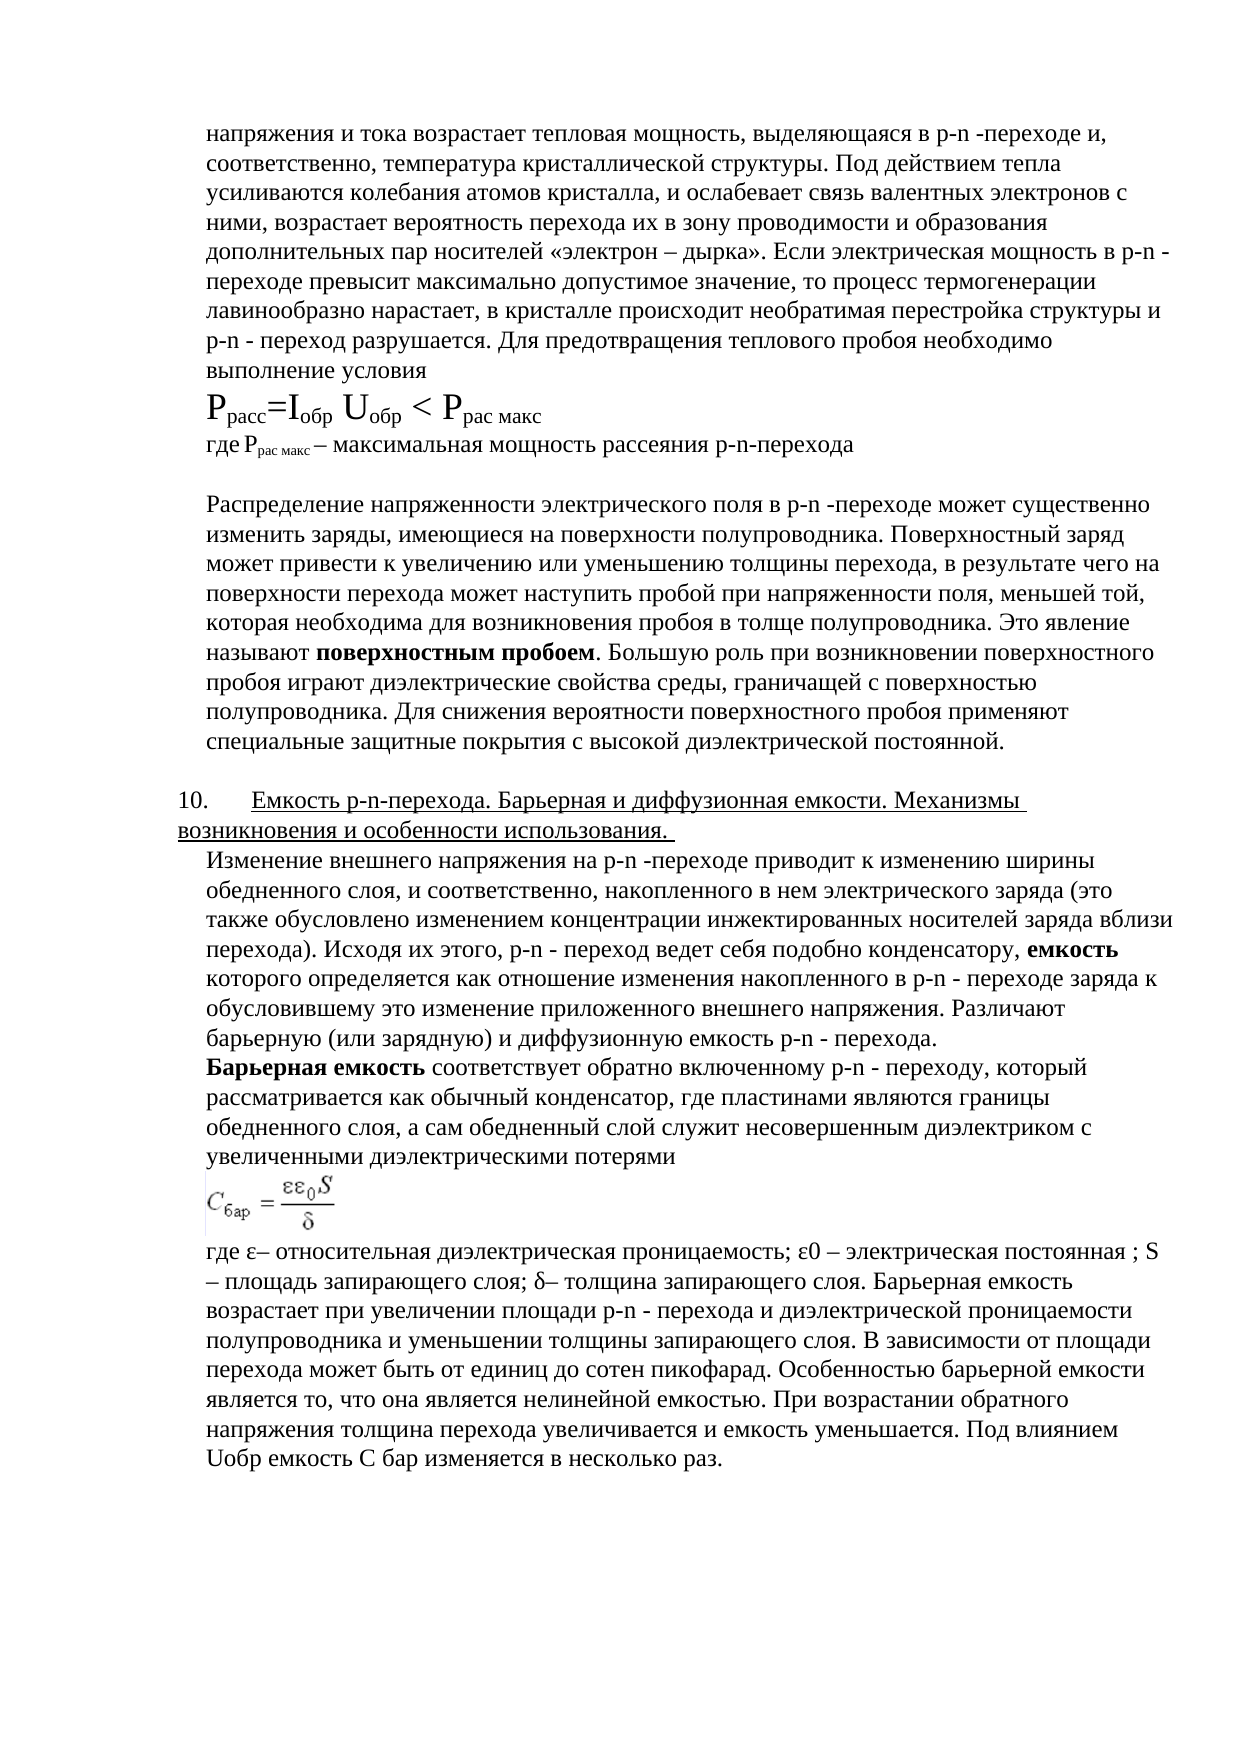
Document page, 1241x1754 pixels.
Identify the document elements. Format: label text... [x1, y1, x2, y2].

text Распределение напряженности электрического поля в p-n -переходе может существенно изменить заряды, имеющиеся на поверхности полупроводника. Поверхностный заряд может привести к увеличению или уменьшению толщины перехода, в результате чего на поверхности перехода может наступить пробой при напряженности поля, меньшей той, которая необходима для возникновения пробоя в толще полупроводника. Это явление называют поверхностным пробоем. Большую роль при возникновении поверхностного пробоя играют диэлектрические свойства среды, граничащей с поверхностью полупроводника. Для снижения вероятности поверхностного пробоя применяют специальные защитные покрытия с высокой диэлектрической постоянной. [206, 489, 1178, 754]
list Емкость р-n-перехода. Барьерная и диффузионная емкости. Механизмы возникновения и особенности использования. [177, 786, 1178, 844]
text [206, 118, 1178, 383]
text где ε– относительная диэлектрическая проницаемость; ε0 – электрическая постоянная ; S – площадь запирающего слоя; δ– толщина запирающего слоя. Барьерная емкость возрастает при увеличении площади p-n - перехода и диэлектрической проницаемости полупроводника и уменьшении толщины запирающего слоя. В зависимости от площади перехода может быть от единиц до сотен пикофарад. Особенностью барьерной емкости является то, что она является нелинейной емкостью. При возрастании обратного напряжения толщина перехода увеличивается и емкость уменьшается. Под влиянием Uобр емкость С бар изменяется в несколько раз. [206, 1236, 1178, 1472]
text Ррасс=Iобр Uобр < Pрас макс [206, 385, 1178, 428]
text где Pрас макс – максимальная мощность рассеяния p-n-перехода [206, 429, 1178, 458]
list Изменение внешнего напряжения на p-n -переходе приводит к изменению ширины обедненного слоя, и соответственно, накопленного в нем электрического заряда (это также обусловлено изменением концентрации инжектированных носителей заряда вблизи перехода). Исходя их этого, p-n - переход ведет себя подобно конденсатору, емкость которого определяется как отношение изменения накопленного в p-n - переходе заряда к обусловившему это изменение приложенного внешнего напряжения. Различают барьерную (или зарядную) и диффузионную емкость p-n - перехода. [206, 845, 1178, 1051]
picture [205, 1171, 337, 1236]
text Барьерная емкость соответствует обратно включенному p-n - переходу, который рассматривается как обычный конденсатор, где пластинами являются границы обедненного слоя, а сам обедненный слой служит несовершенным диэлектриком с увеличенными диэлектрическими потерями [206, 1052, 1178, 1170]
